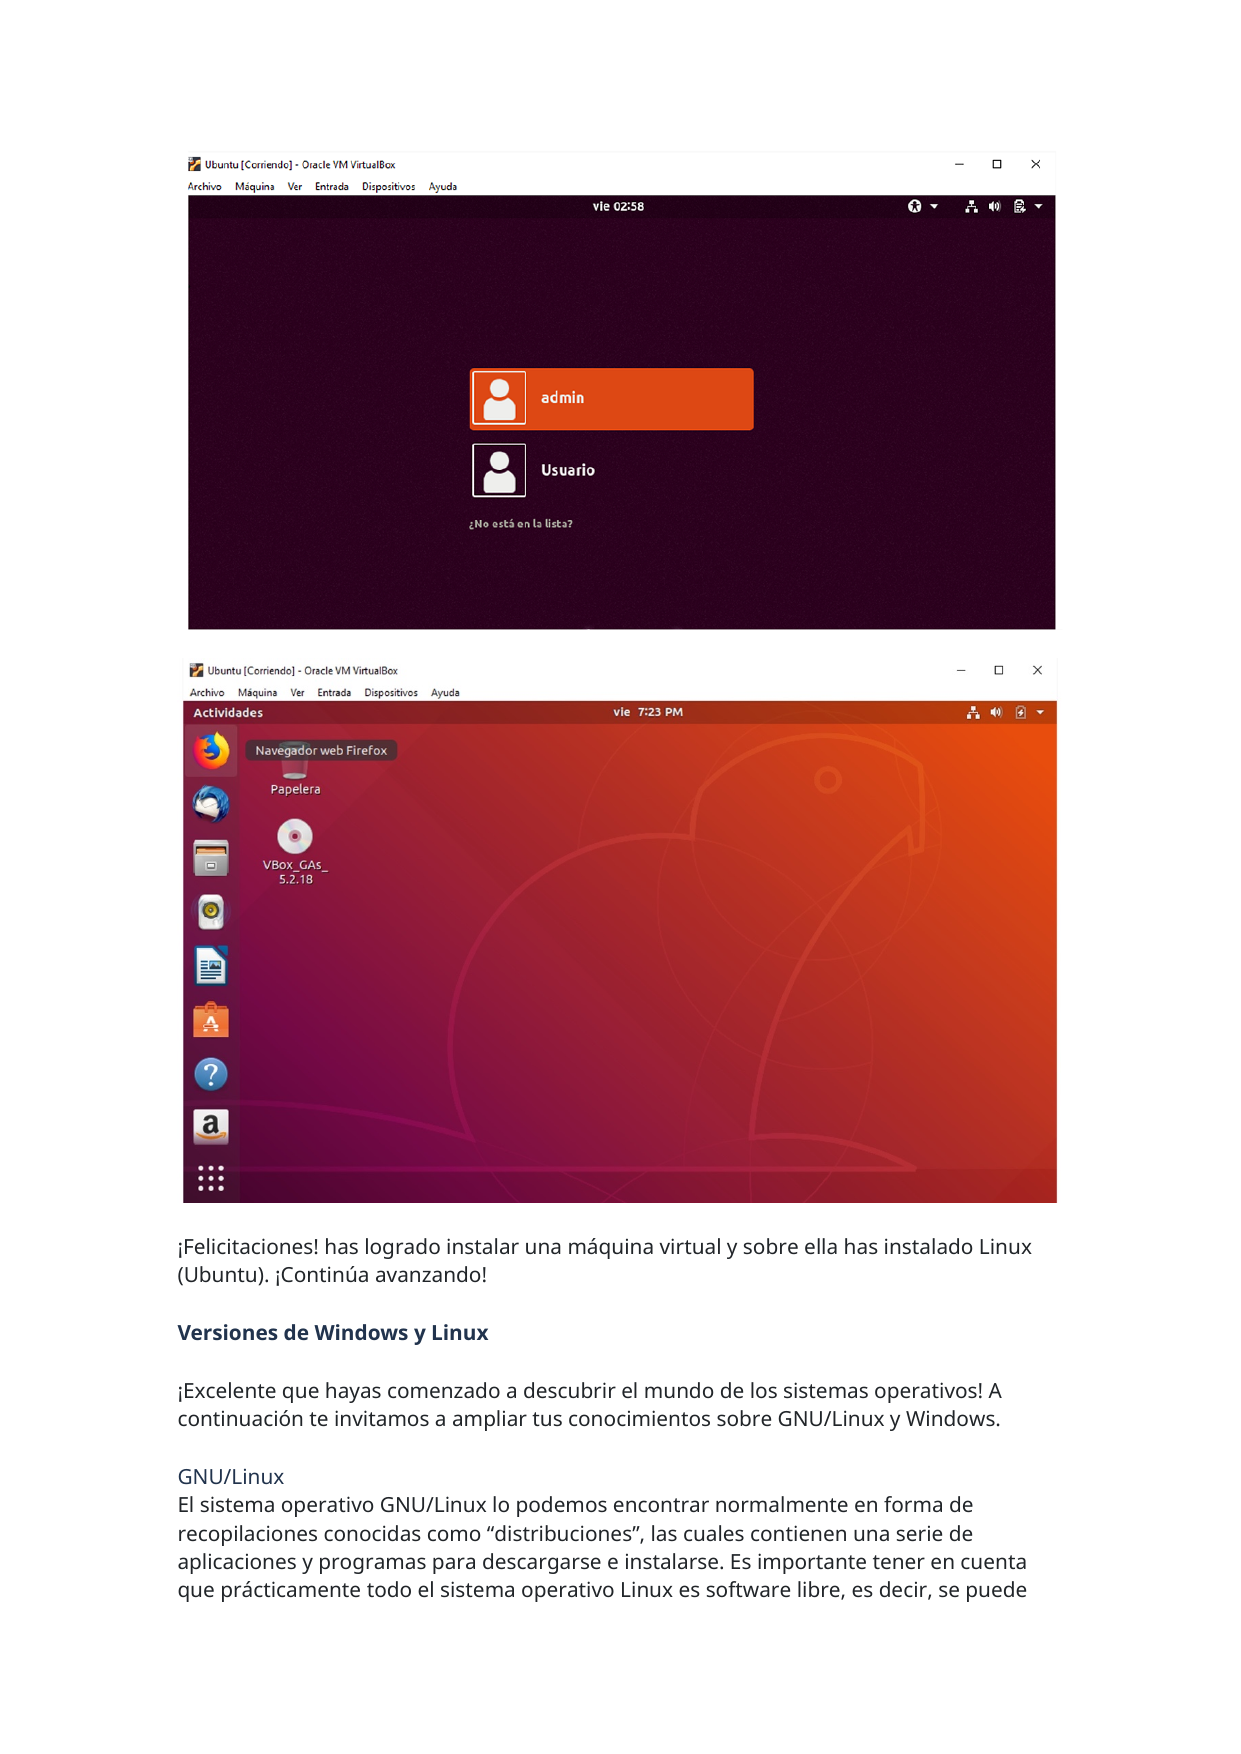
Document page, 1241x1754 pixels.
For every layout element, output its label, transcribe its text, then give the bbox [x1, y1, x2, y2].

picture [177, 658, 1063, 1203]
subtitle Versiones de Windows y Linux [177, 1318, 1063, 1347]
picture [177, 147, 1063, 630]
subtitle GNU/Linux [177, 1462, 1063, 1490]
text ¡Felicitaciones! has logrado instalar una máquina virtual y sobre ella has instalado Linux (Ubuntu). ¡Continúa avanzando! [177, 1232, 1063, 1289]
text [177, 1490, 1063, 1604]
text ¡Excelente que hayas comenzado a descubrir el mundo de los sistemas operativos! A continuación te invitamos a ampliar tus conocimientos sobre GNU/Linux y Windows. [177, 1376, 1063, 1433]
